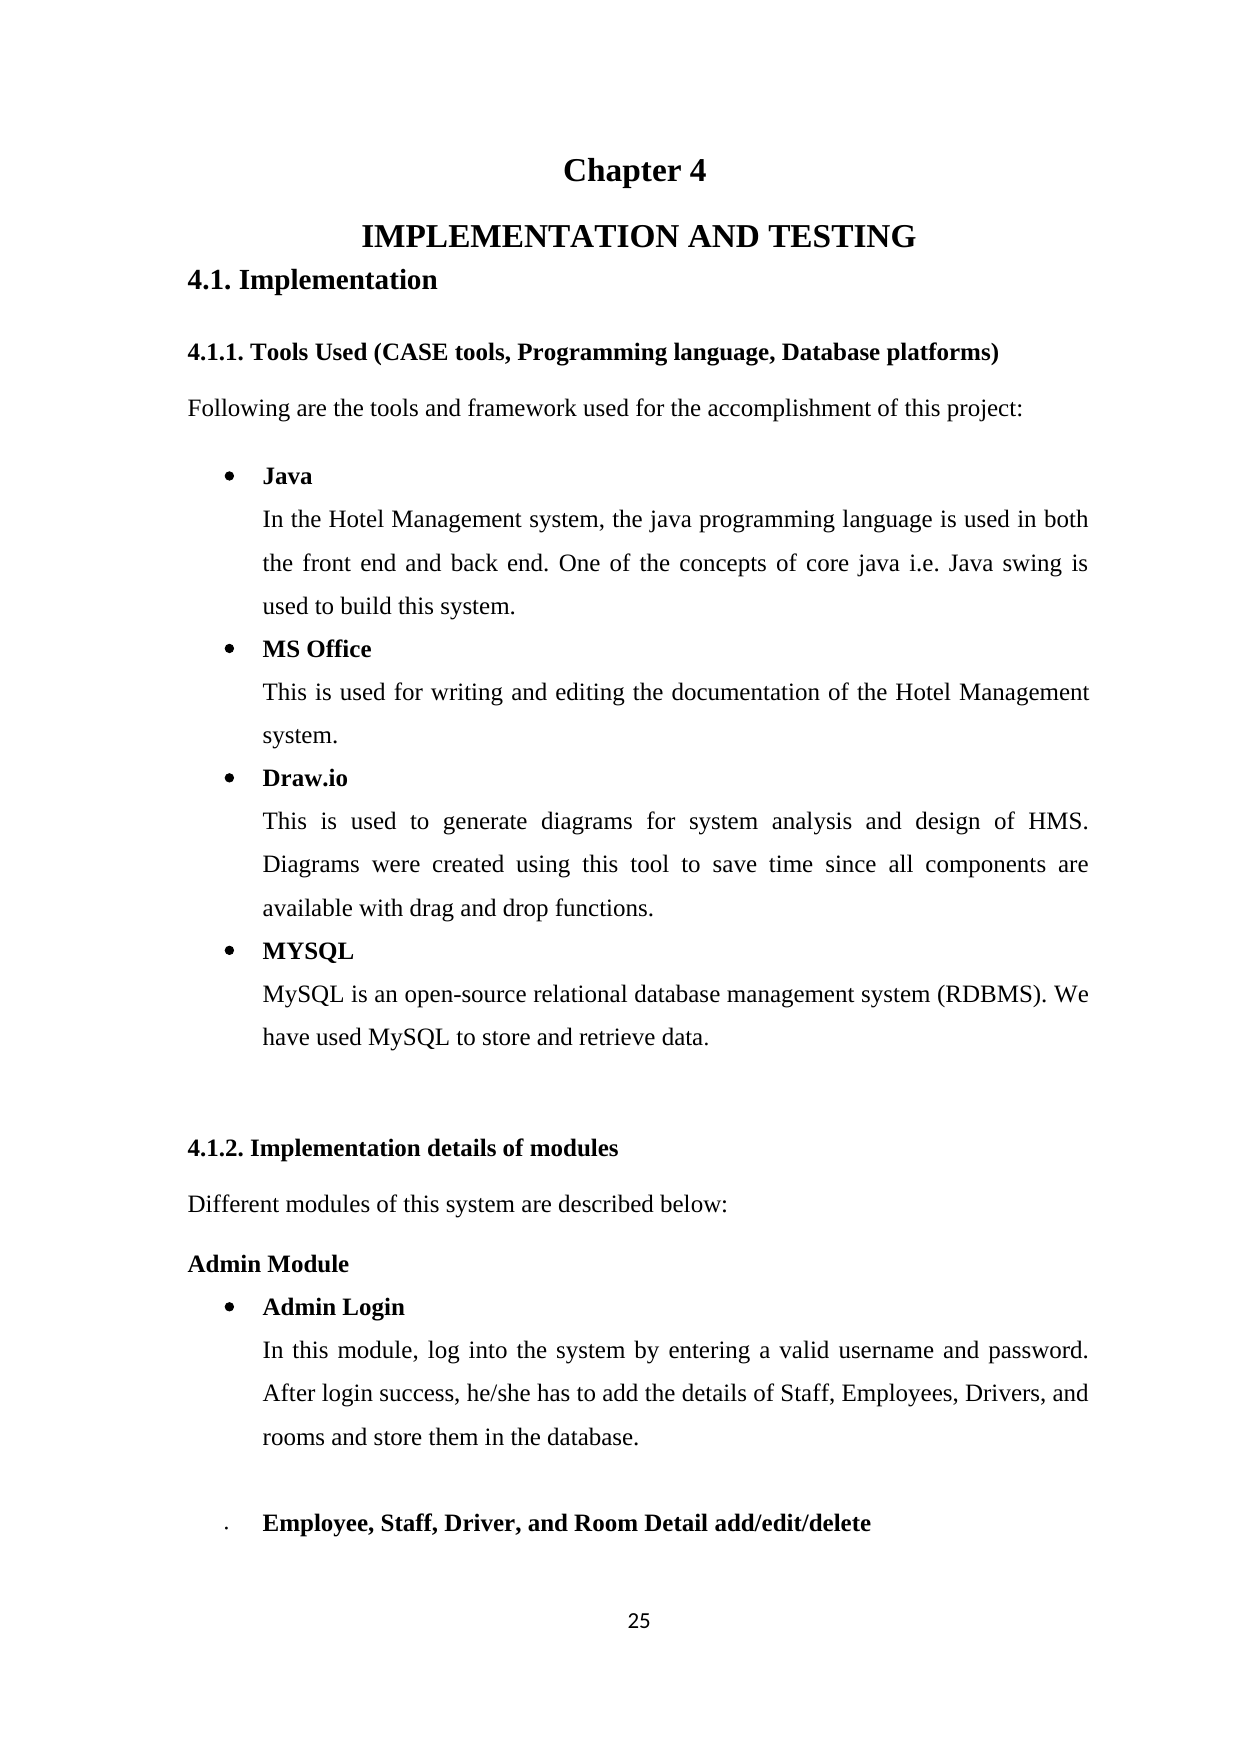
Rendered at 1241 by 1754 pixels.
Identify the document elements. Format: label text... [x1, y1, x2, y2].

subtitle 4.1. Implementation [187, 262, 1090, 295]
list In this module, log into the system by entering a valid username and password. After login success, he/she has to add the details of Staff, Employees, Drivers, and rooms and store them in the database. [262, 1335, 1090, 1450]
list MySQL is an open-source relational database management system (RDBMS). We have used MySQL to store and retrieve data. [262, 979, 1090, 1051]
subtitle IMPLEMENTATION AND TESTING [187, 216, 1090, 255]
list Draw.io [225, 763, 1090, 792]
list Admin Login [225, 1292, 1090, 1321]
list This is used to generate diagrams for system analysis and design of HMS. Diagrams were created using this tool to save time since all components are available with drag and drop functions. [262, 806, 1090, 921]
list Admin Module [187, 1249, 1090, 1278]
subtitle 4.1.1. Tools Used (CASE tools, Programming language, Database platforms) [187, 337, 1090, 366]
list Employee, Staff, Driver, and Room Detail add/edit/delete [225, 1508, 1090, 1537]
text Different modules of this system are described below: [187, 1189, 1090, 1218]
list This is used for writing and editing the documentation of the Hotel Management system. [262, 677, 1090, 749]
list MS Office [225, 634, 1090, 663]
text Following are the tools and framework used for the accomplishment of this project: [187, 393, 1090, 422]
list In the Hotel Management system, the java programming language is used in both the front end and back end. One of the concepts of core java i.e. Java swing is used to build this system. [262, 504, 1090, 619]
subtitle 4.1.2. Implementation details of modules [187, 1133, 1090, 1162]
list Java [225, 461, 1090, 490]
list MYSQL [225, 936, 1090, 964]
